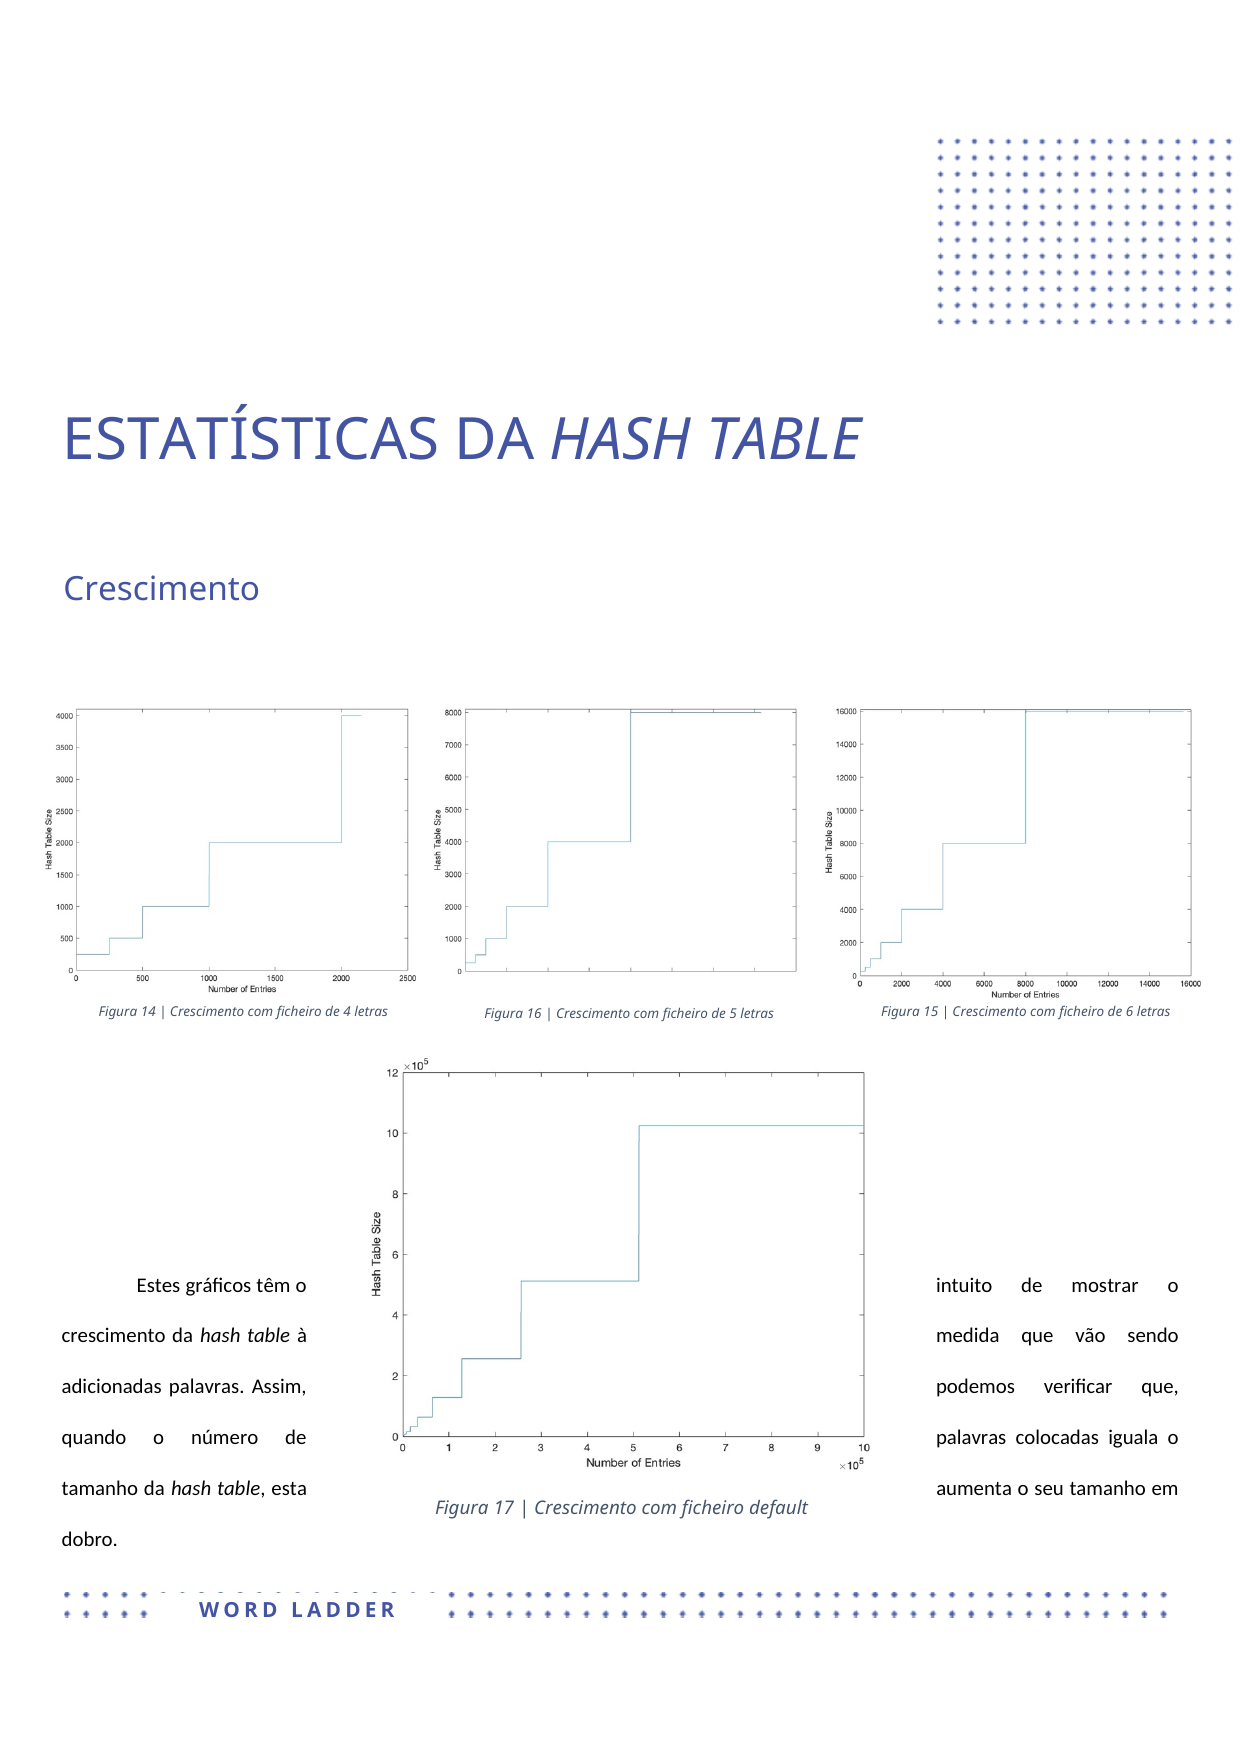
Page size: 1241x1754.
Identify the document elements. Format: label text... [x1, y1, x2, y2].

picture [934, 138, 1237, 327]
subtitle Estatísticas da Hash Table [63, 397, 1180, 477]
picture [63, 1592, 1169, 1618]
subtitle Crescimento [63, 565, 1179, 610]
text Estes gráficos têm o intuito de mostrar o crescimento da hash table à medida que vão sendo adicionadas palavras. Assim, podemos verificar que, quando o número de palavras colocadas iguala o tamanho da hash table, esta aumenta o seu tamanho em dobro. [61, 1272, 1179, 1551]
picture [325, 1039, 917, 1484]
picture [20, 686, 1229, 1003]
